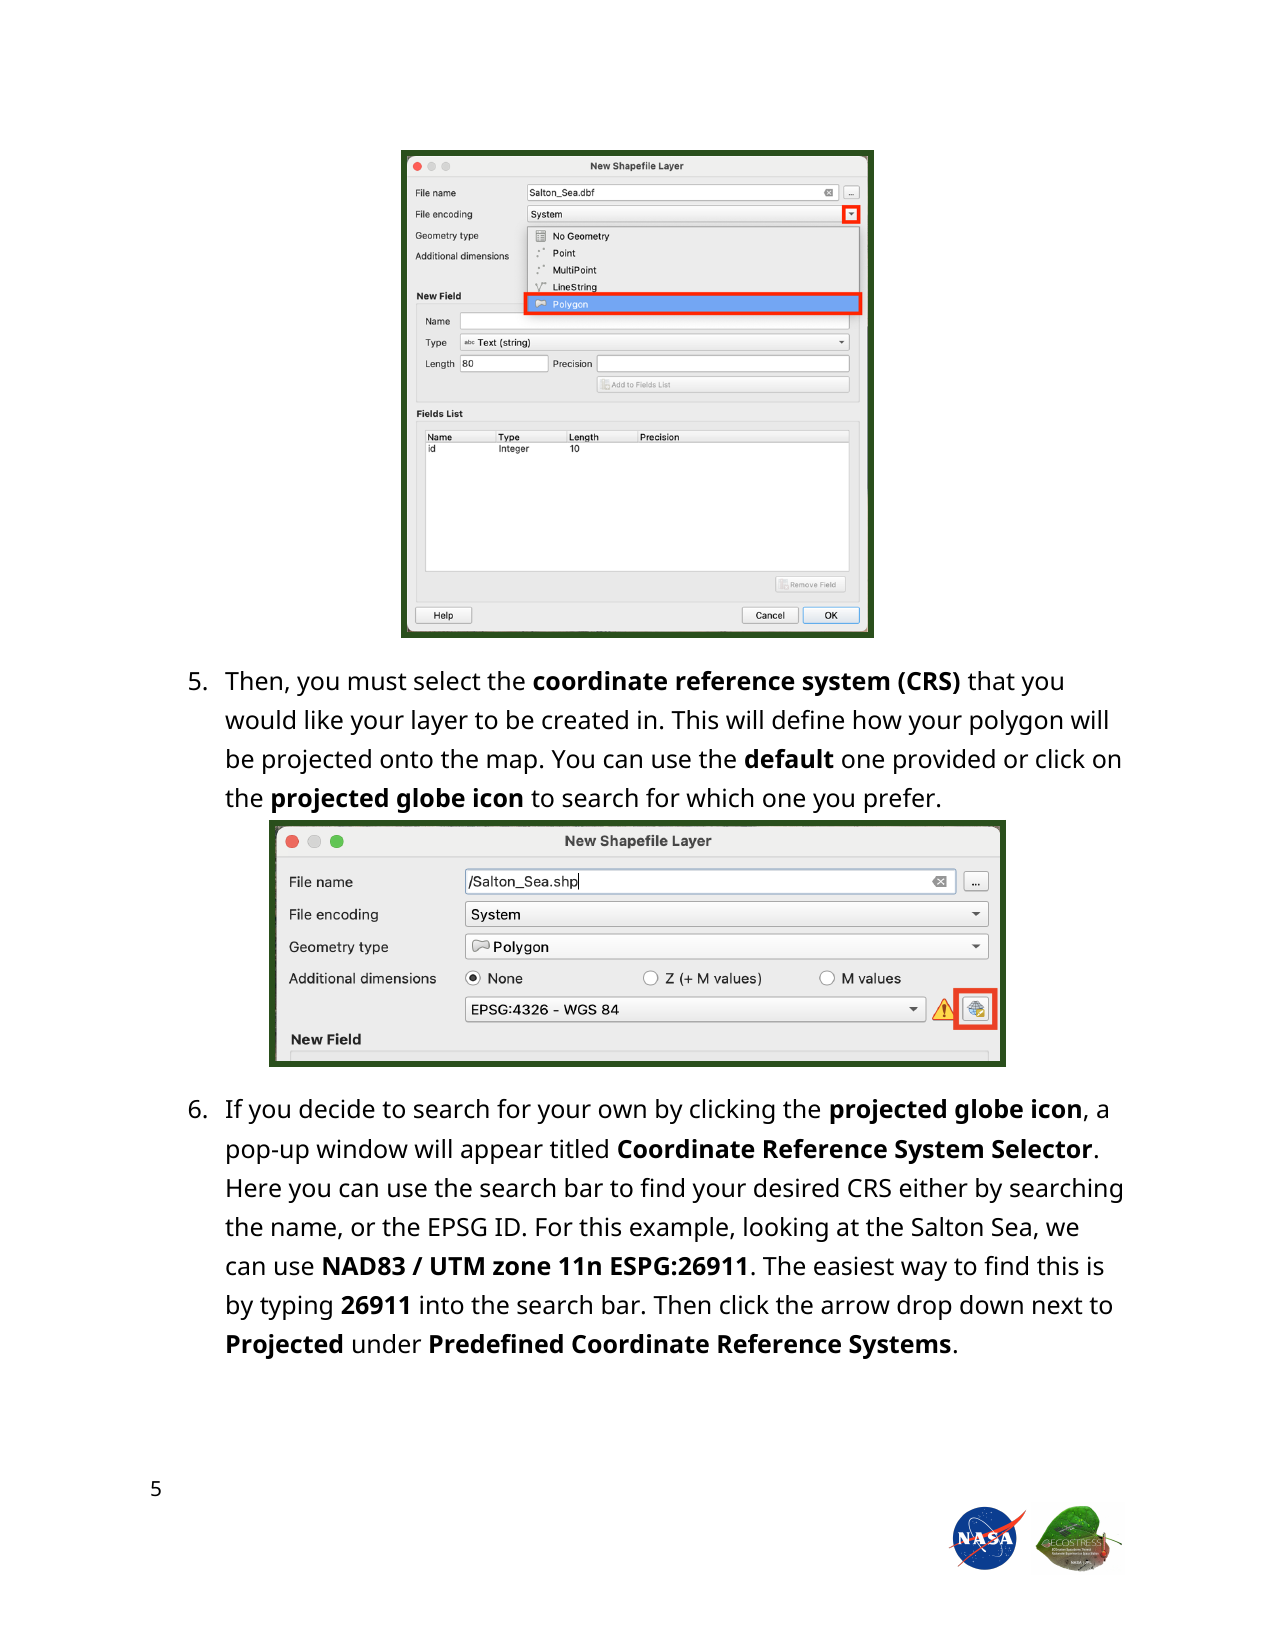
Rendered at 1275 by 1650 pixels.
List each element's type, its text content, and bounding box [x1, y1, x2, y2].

picture [275, 826, 1000, 1061]
picture [407, 156, 868, 632]
picture [946, 1502, 1125, 1575]
list Then, you must select the coordinate reference system (CRS) that you would like your layer to be created in. This will define how your polygon will be projected onto the map. You can use the default one provided or click on the projected globe icon to search for which one you prefer. [187, 663, 1125, 815]
list If you decide to search for your own by clicking the projected globe icon, a pop-up window will appear titled Coordinate Reference System Selector. Here you can use the search bar to find your desired CRS either by searching the name, or the EPSG ID. For this example, looking at the Salton Sea, we can use NAD83 / UTM zone 11n ESPG:26911. The easiest way to find this is by typing 26911 into the search bar. Then click the arrow drop down next to Projected under Predefined Coordinate Reference Systems. [187, 1092, 1125, 1361]
